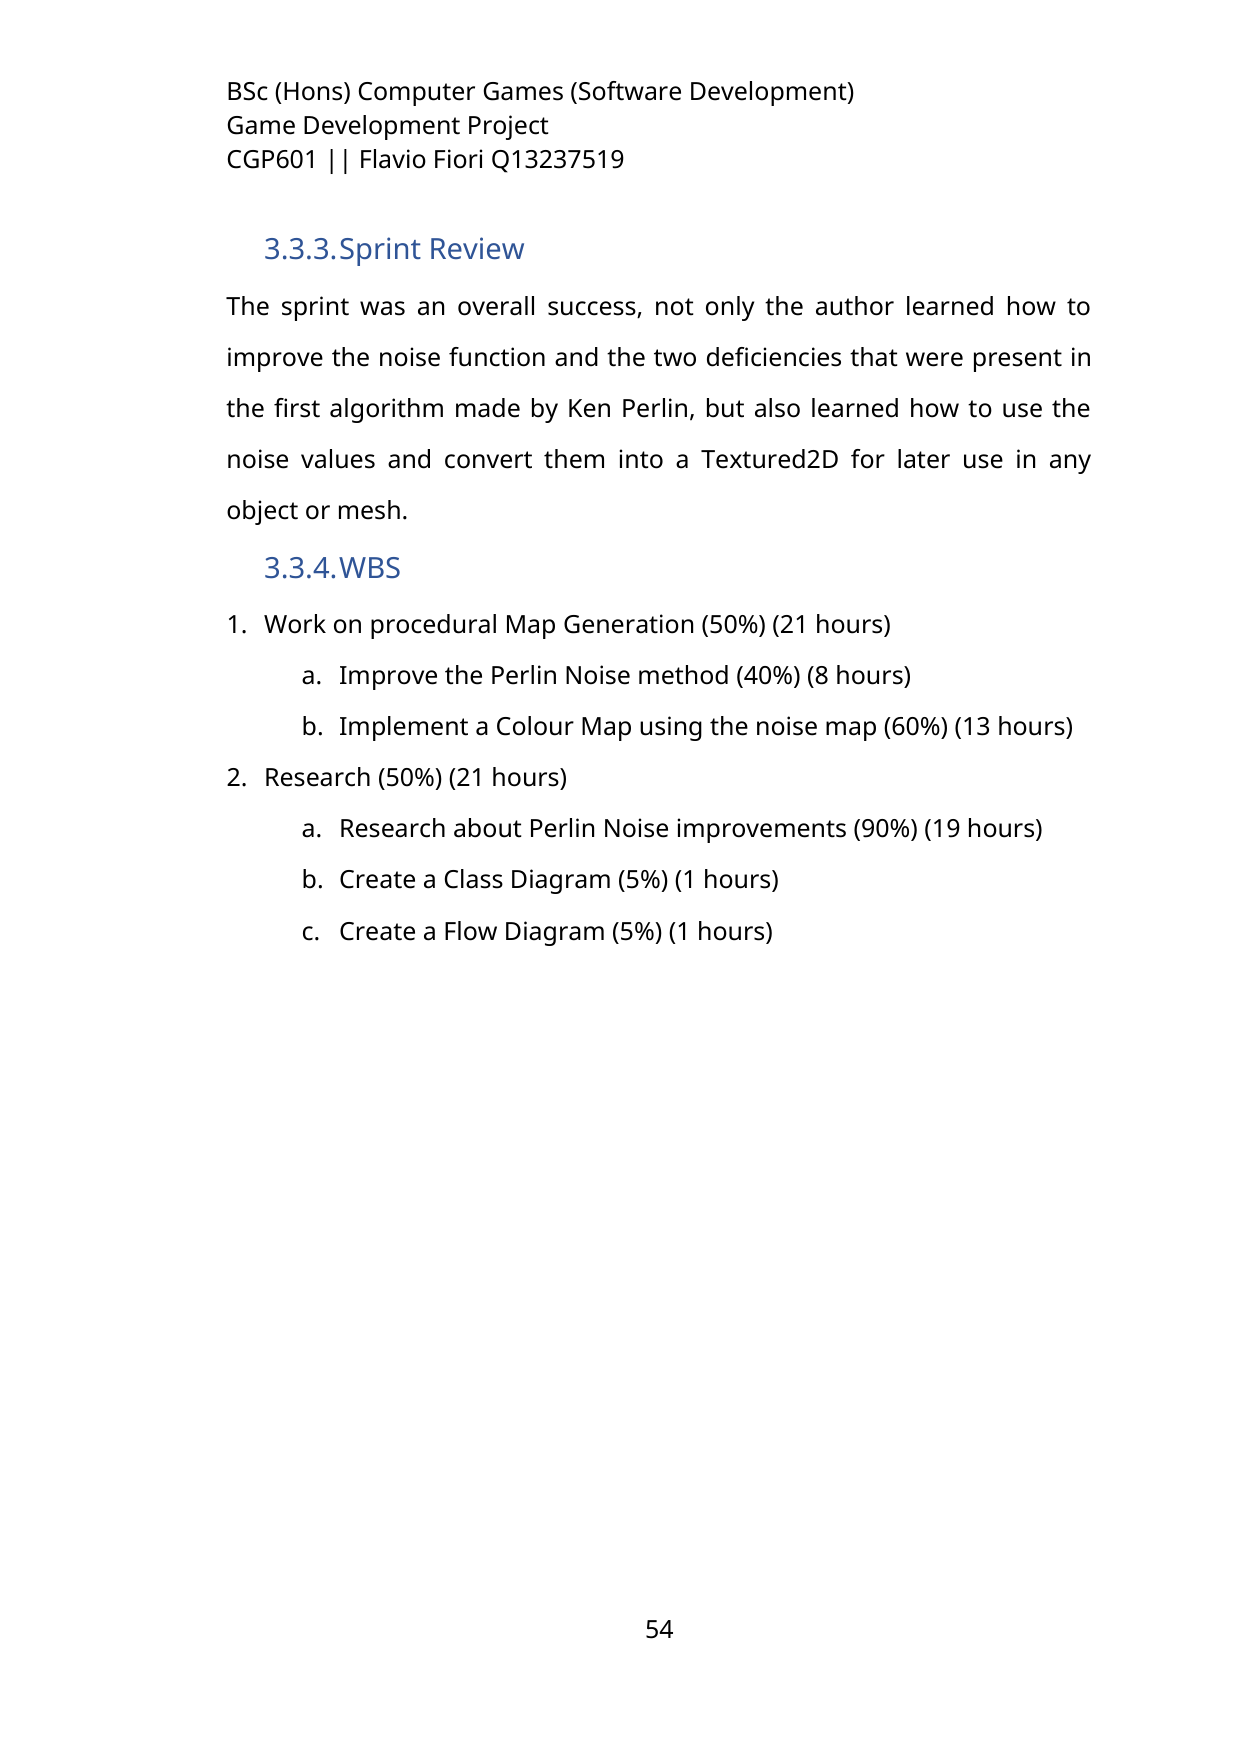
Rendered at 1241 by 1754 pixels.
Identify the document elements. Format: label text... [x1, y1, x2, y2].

subtitle WBS [264, 547, 1092, 587]
list Research (50%) (21 hours) [226, 760, 1092, 794]
text The sprint was an overall success, not only the author learned how to improve the noise function and the two deficiencies that were present in the first algorithm made by Ken Perlin, but also learned how to use the noise values and convert them into a Textured2D for later use in any object or mesh. [226, 288, 1092, 526]
list Create a Flow Diagram (5%) (1 hours) [301, 913, 1092, 947]
list Create a Class Diagram (5%) (1 hours) [301, 862, 1092, 896]
list Research about Perlin Noise improvements (90%) (19 hours) [301, 811, 1092, 845]
list Work on procedural Map Generation (50%) (21 hours) [226, 607, 1092, 641]
list Implement a Colour Map using the noise map (60%) (13 hours) [301, 709, 1092, 743]
list Improve the Perlin Noise method (40%) (8 hours) [301, 658, 1092, 692]
subtitle Sprint Review [264, 229, 1092, 268]
